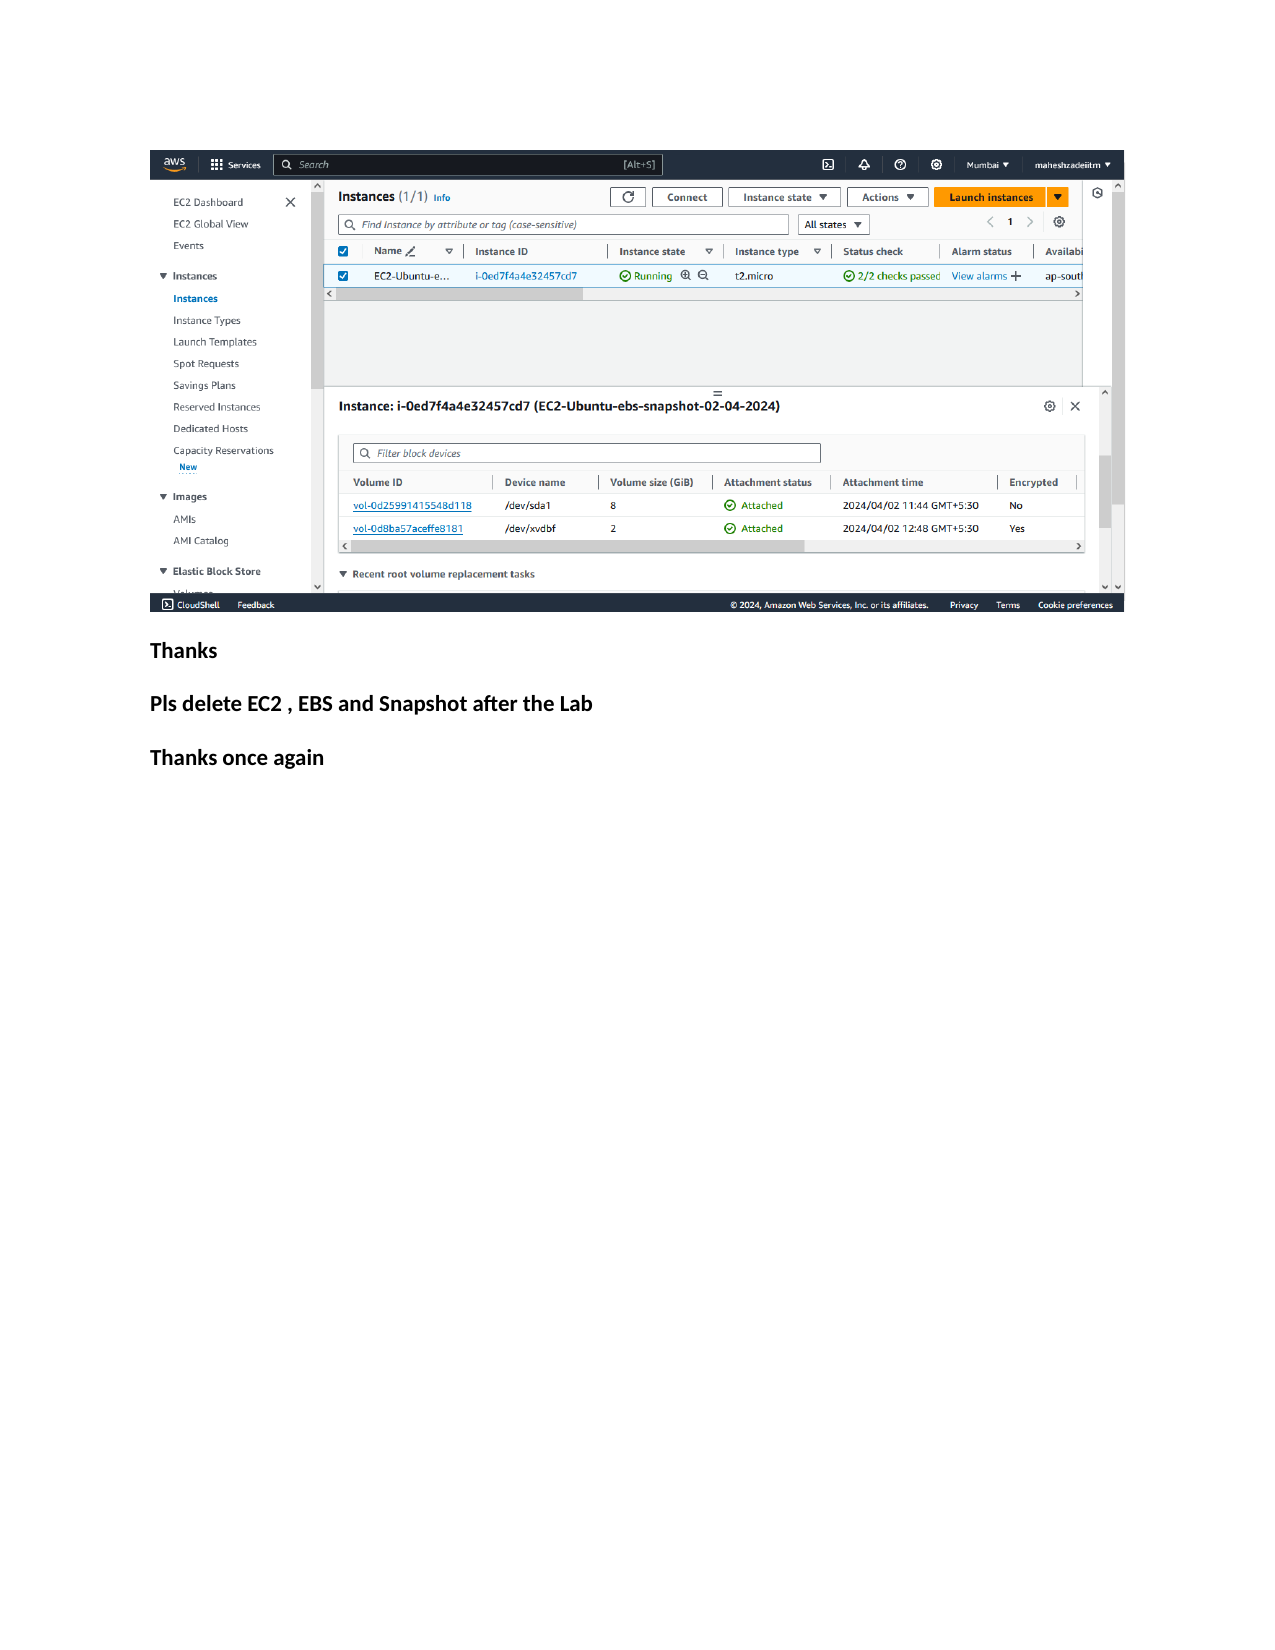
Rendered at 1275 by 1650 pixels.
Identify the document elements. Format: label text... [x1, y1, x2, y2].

picture [150, 150, 1125, 612]
text Thanks once again [150, 743, 1125, 771]
text Thanks [150, 637, 1125, 664]
text Pls delete EC2 , EBS and Snapshot after the Lab [150, 689, 1125, 718]
